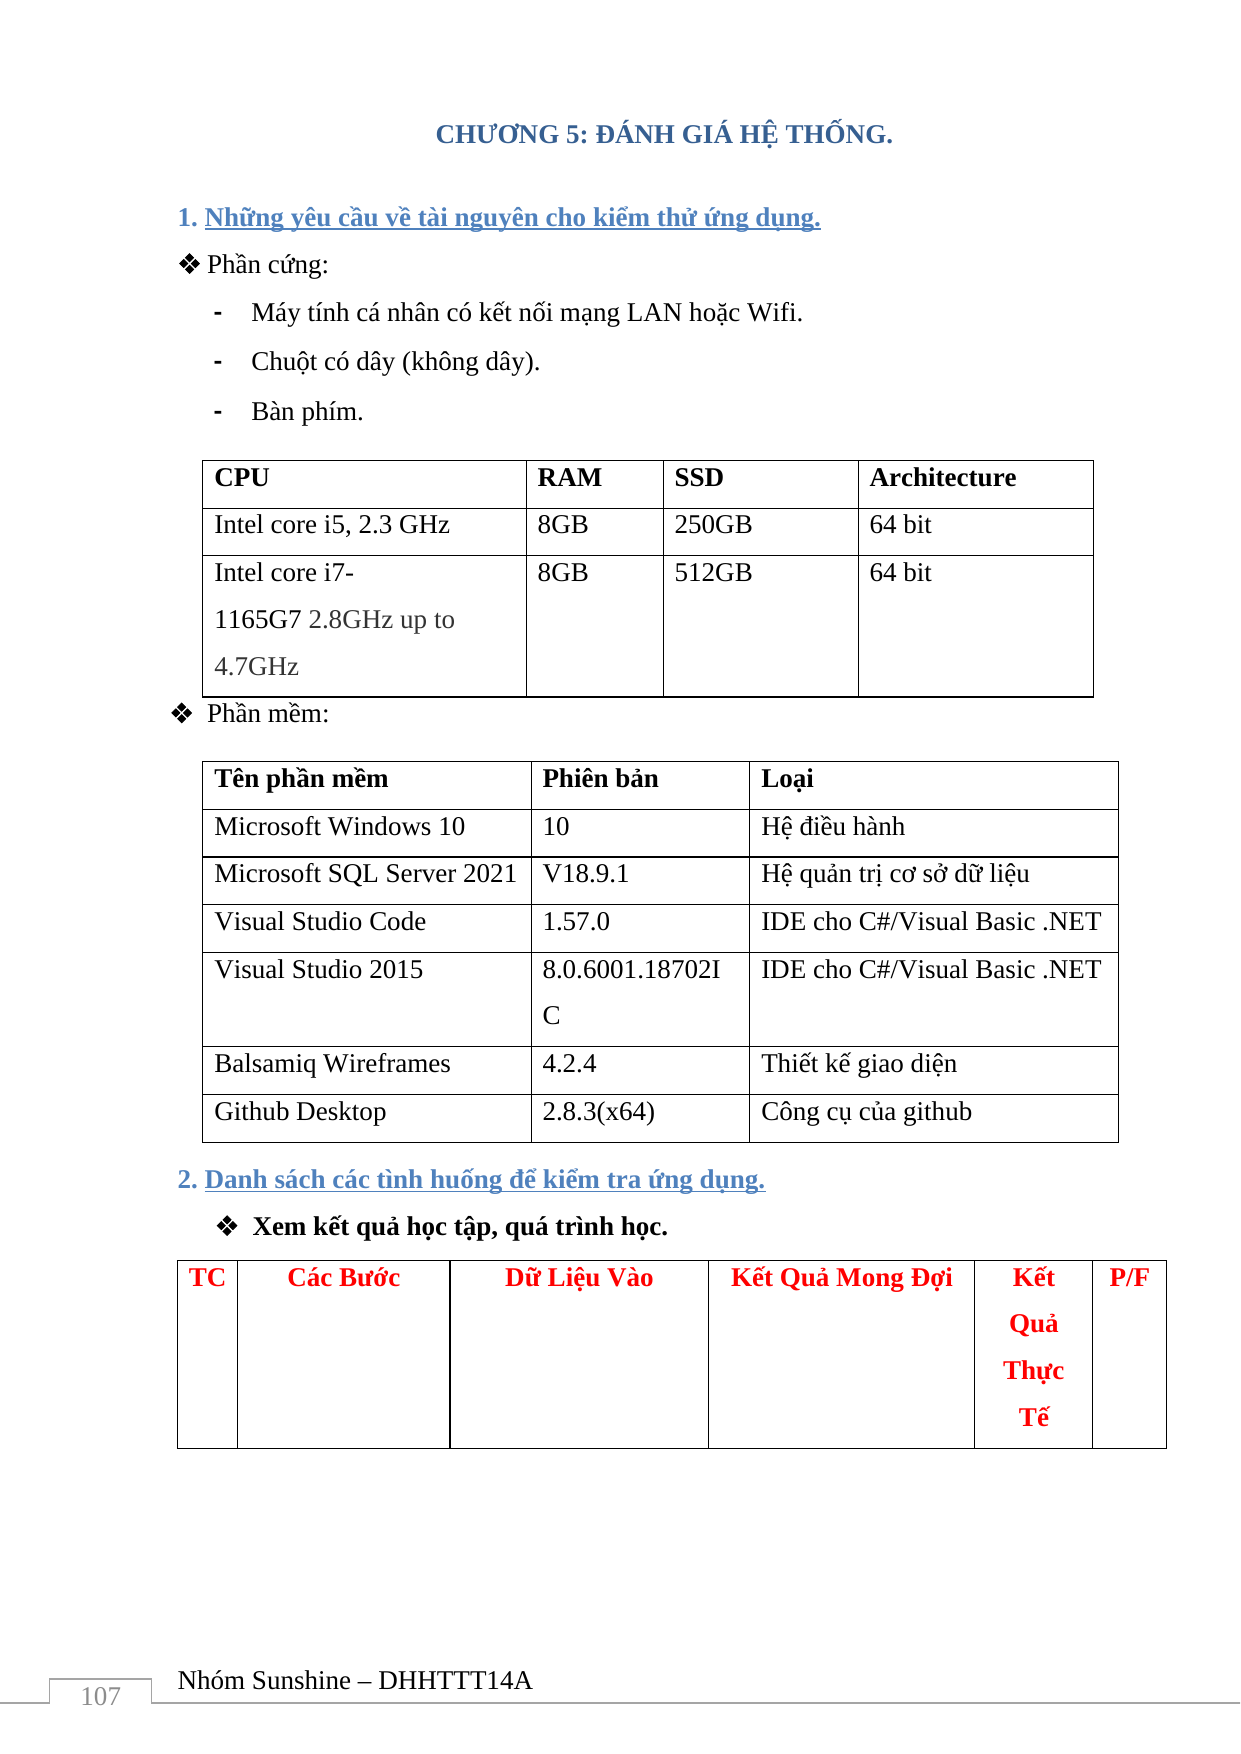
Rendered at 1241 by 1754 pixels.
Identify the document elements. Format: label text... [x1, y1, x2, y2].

table_header CPU [203, 461, 526, 508]
table_cell Hệ quản trị cơ sở dữ liệu [750, 858, 1118, 904]
table_header Phiên bản [532, 762, 749, 809]
table_cell V18.9.1 [532, 858, 749, 904]
table_cell Intel core i5, 2.3 GHz [203, 509, 526, 555]
table_cell Thiết kế giao diện [750, 1047, 1118, 1094]
table_cell 8.0.6001.18702IC [532, 953, 749, 1046]
table_cell 1.57.0 [532, 905, 749, 952]
table_header Các Bước [238, 1261, 449, 1448]
table_cell Github Desktop [203, 1095, 531, 1142]
subtitle CHƯƠNG 5: ĐÁNH GIÁ HỆ THỐNG. [177, 118, 1152, 149]
table_cell IDE cho C#/Visual Basic .NET [750, 953, 1118, 1046]
table_cell 64 bit [859, 556, 1093, 696]
table_cell Visual Studio 2015 [203, 953, 531, 1046]
table_cell Balsamiq Wireframes [203, 1047, 531, 1094]
table_cell Công cụ của github [750, 1095, 1118, 1142]
table_cell 8GB [527, 556, 663, 696]
table_cell Visual Studio Code [203, 905, 531, 952]
table_header Kết Quả Mong Đợi [709, 1261, 974, 1448]
table_cell 250GB [664, 509, 858, 555]
table_cell IDE cho C#/Visual Basic .NET [750, 905, 1118, 952]
list Chuột có dây (không dây). [213, 344, 1152, 377]
table_header RAM [527, 461, 663, 508]
table_cell 10 [532, 810, 749, 856]
table_header Loại [750, 762, 1118, 809]
table_header P/F [1093, 1261, 1166, 1448]
list Máy tính cá nhân có kết nối mạng LAN hoặc Wifi. [213, 295, 1152, 328]
table_header SSD [664, 461, 858, 508]
list Bàn phím. [213, 394, 1152, 427]
table_header Kết Quả Thực Tế [975, 1261, 1092, 1448]
table_cell 4.2.4 [532, 1047, 749, 1094]
table_cell Intel core i7-1165G7 2.8GHz up to 4.7GHz [203, 556, 526, 696]
table_cell Microsoft Windows 10 [203, 810, 531, 856]
table_header Dữ Liệu Vào [451, 1261, 708, 1448]
list Phần mềm: [169, 697, 1152, 729]
table_cell 8GB [527, 509, 663, 555]
table_header TC [178, 1261, 237, 1448]
table_header Tên phần mềm [203, 762, 531, 809]
table_cell Hệ điều hành [750, 810, 1118, 856]
subtitle 1. Những yêu cầu về tài nguyên cho kiểm thử ứng dụng. [177, 201, 1152, 232]
list Phần cứng: [177, 248, 1152, 279]
table_cell Microsoft SQL Server 2021 [203, 858, 531, 904]
table_cell 64 bit [859, 509, 1093, 555]
list Xem kết quả học tập, quá trình học. [215, 1210, 1152, 1241]
table_cell 2.8.3(x64) [532, 1095, 749, 1142]
subtitle 2. Danh sách các tình huống để kiểm tra ứng dụng. [177, 1163, 1152, 1194]
table_cell 512GB [664, 556, 858, 696]
table_header Architecture [859, 461, 1093, 508]
